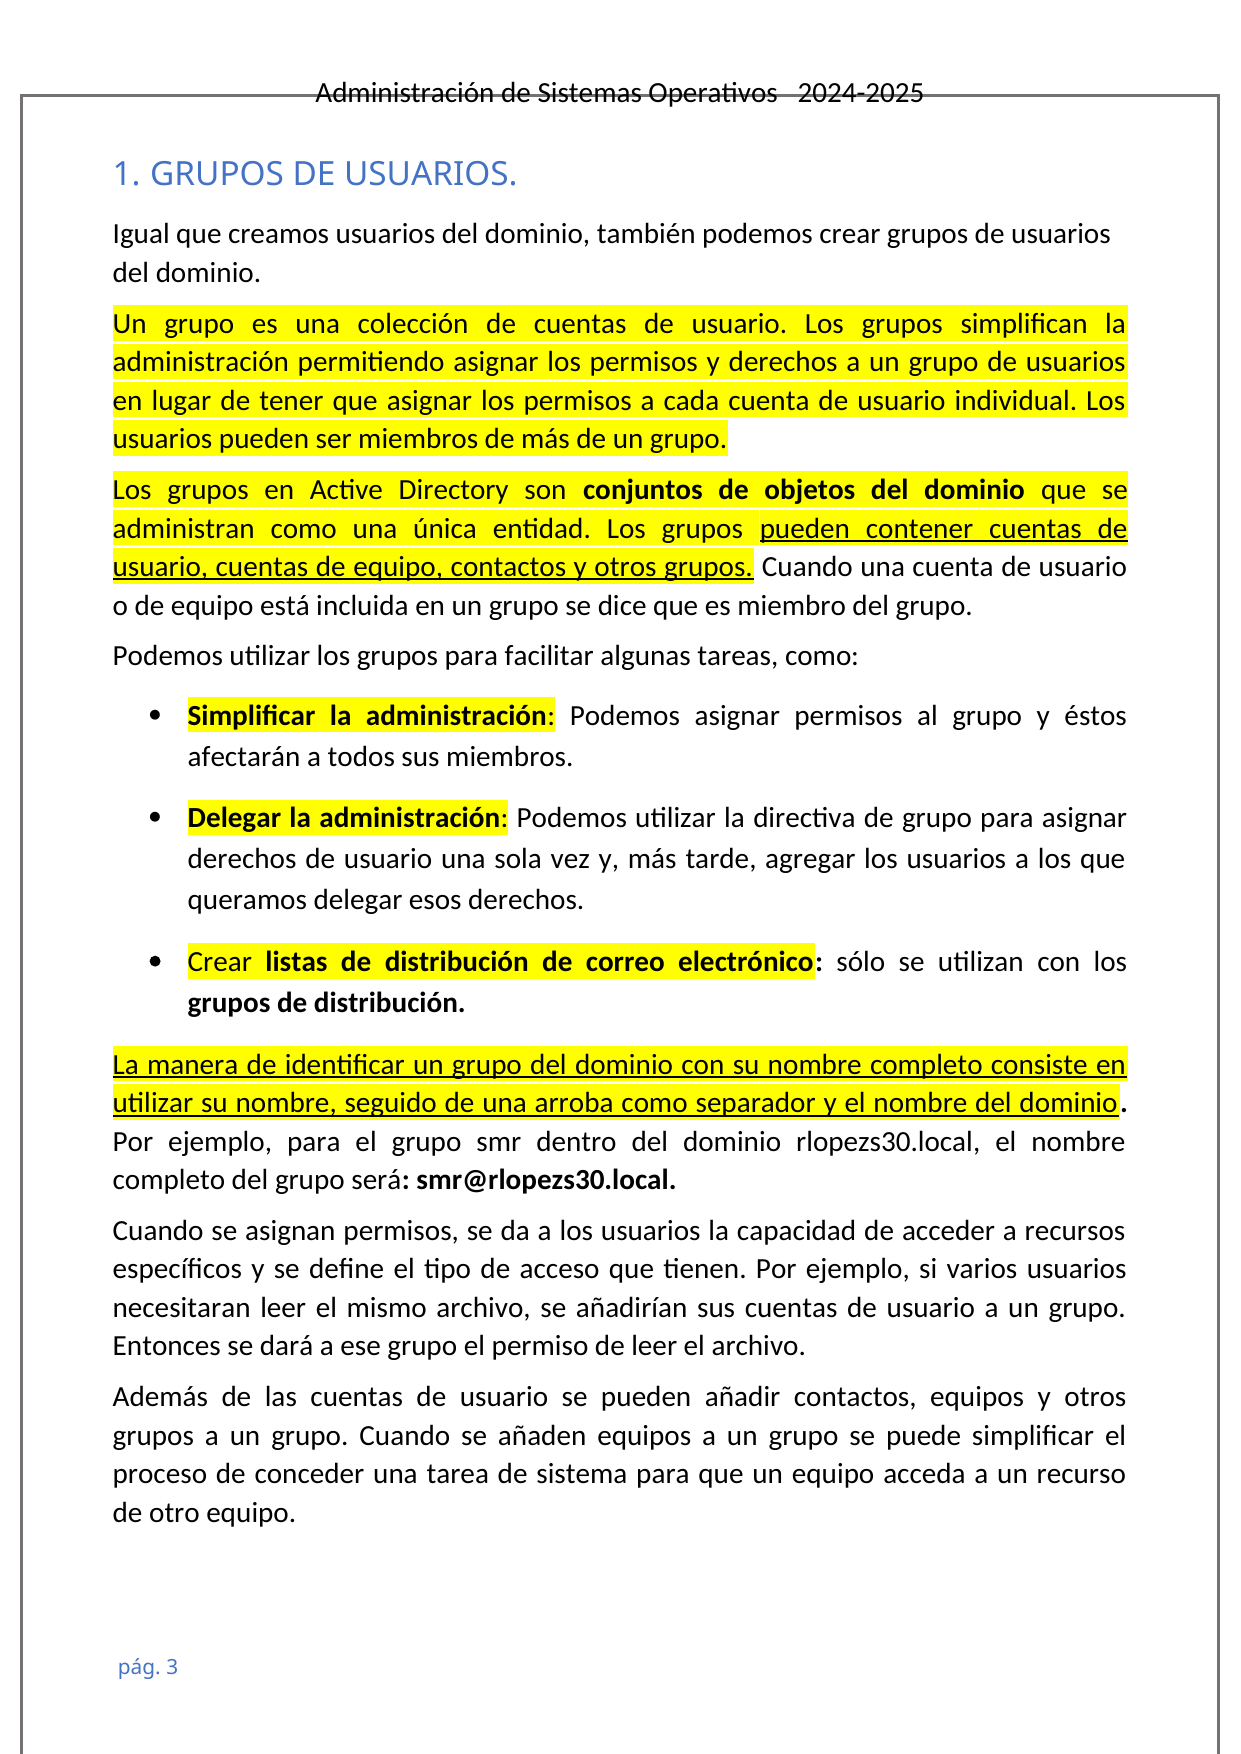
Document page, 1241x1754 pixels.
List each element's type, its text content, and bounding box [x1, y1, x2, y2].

list Simplificar la administración: Podemos asignar permisos al grupo y éstos afectarán a todos sus miembros. [150, 697, 1128, 773]
text GRUPOS DE USUARIOS. [112, 150, 1128, 195]
text Igual que creamos usuarios del dominio, también podemos crear grupos de usuarios del dominio. [112, 216, 1128, 290]
text Además de las cuentas de usuario se pueden añadir contactos, equipos y otros grupos a un grupo. Cuando se añaden equipos a un grupo se puede simplificar el proceso de conceder una tarea de sistema para que un equipo acceda a un recurso de otro equipo. [112, 1378, 1128, 1529]
text La manera de identificar un grupo del dominio con su nombre completo consiste en utilizar su nombre, seguido de una arroba como separador y el nombre del dominio. Por ejemplo, para el grupo smr dentro del dominio rlopezs30.local, el nombre completo del grupo será: smr@rlopezs30.local. [112, 1077, 1128, 1197]
text Un grupo es una colección de cuentas de usuario. Los grupos simplifican la administración permitiendo asignar los permisos y derechos a un grupo de usuarios en lugar de tener que asignar los permisos a cada cuenta de usuario individual. Los usuarios pueden ser miembros de más de un grupo. [112, 305, 1128, 456]
text Podemos utilizar los grupos para facilitar algunas tareas, como: [112, 637, 1128, 673]
text Cuando se asignan permisos, se da a los usuarios la capacidad de acceder a recursos específicos y se define el tipo de acceso que tienen. Por ejemplo, si varios usuarios necesitaran leer el mismo archivo, se añadirían sus cuentas de usuario a un grupo. Entonces se dará a ese grupo el permiso de leer el archivo. [112, 1212, 1128, 1363]
text Los grupos en Active Directory son conjuntos de objetos del dominio que se administran como una única entidad. Los grupos pueden contener cuentas de usuario, cuentas de equipo, contactos y otros grupos. Cuando una cuenta de usuario o de equipo está incluida en un grupo se dice que es miembro del grupo. [112, 471, 1128, 622]
list Delegar la administración: Podemos utilizar la directiva de grupo para asignar derechos de usuario una sola vez y, más tarde, agregar los usuarios a los que queramos delegar esos derechos. [150, 799, 1128, 917]
list Crear listas de distribución de correo electrónico: sólo se utilizan con los grupos de distribución. [150, 943, 1128, 1020]
